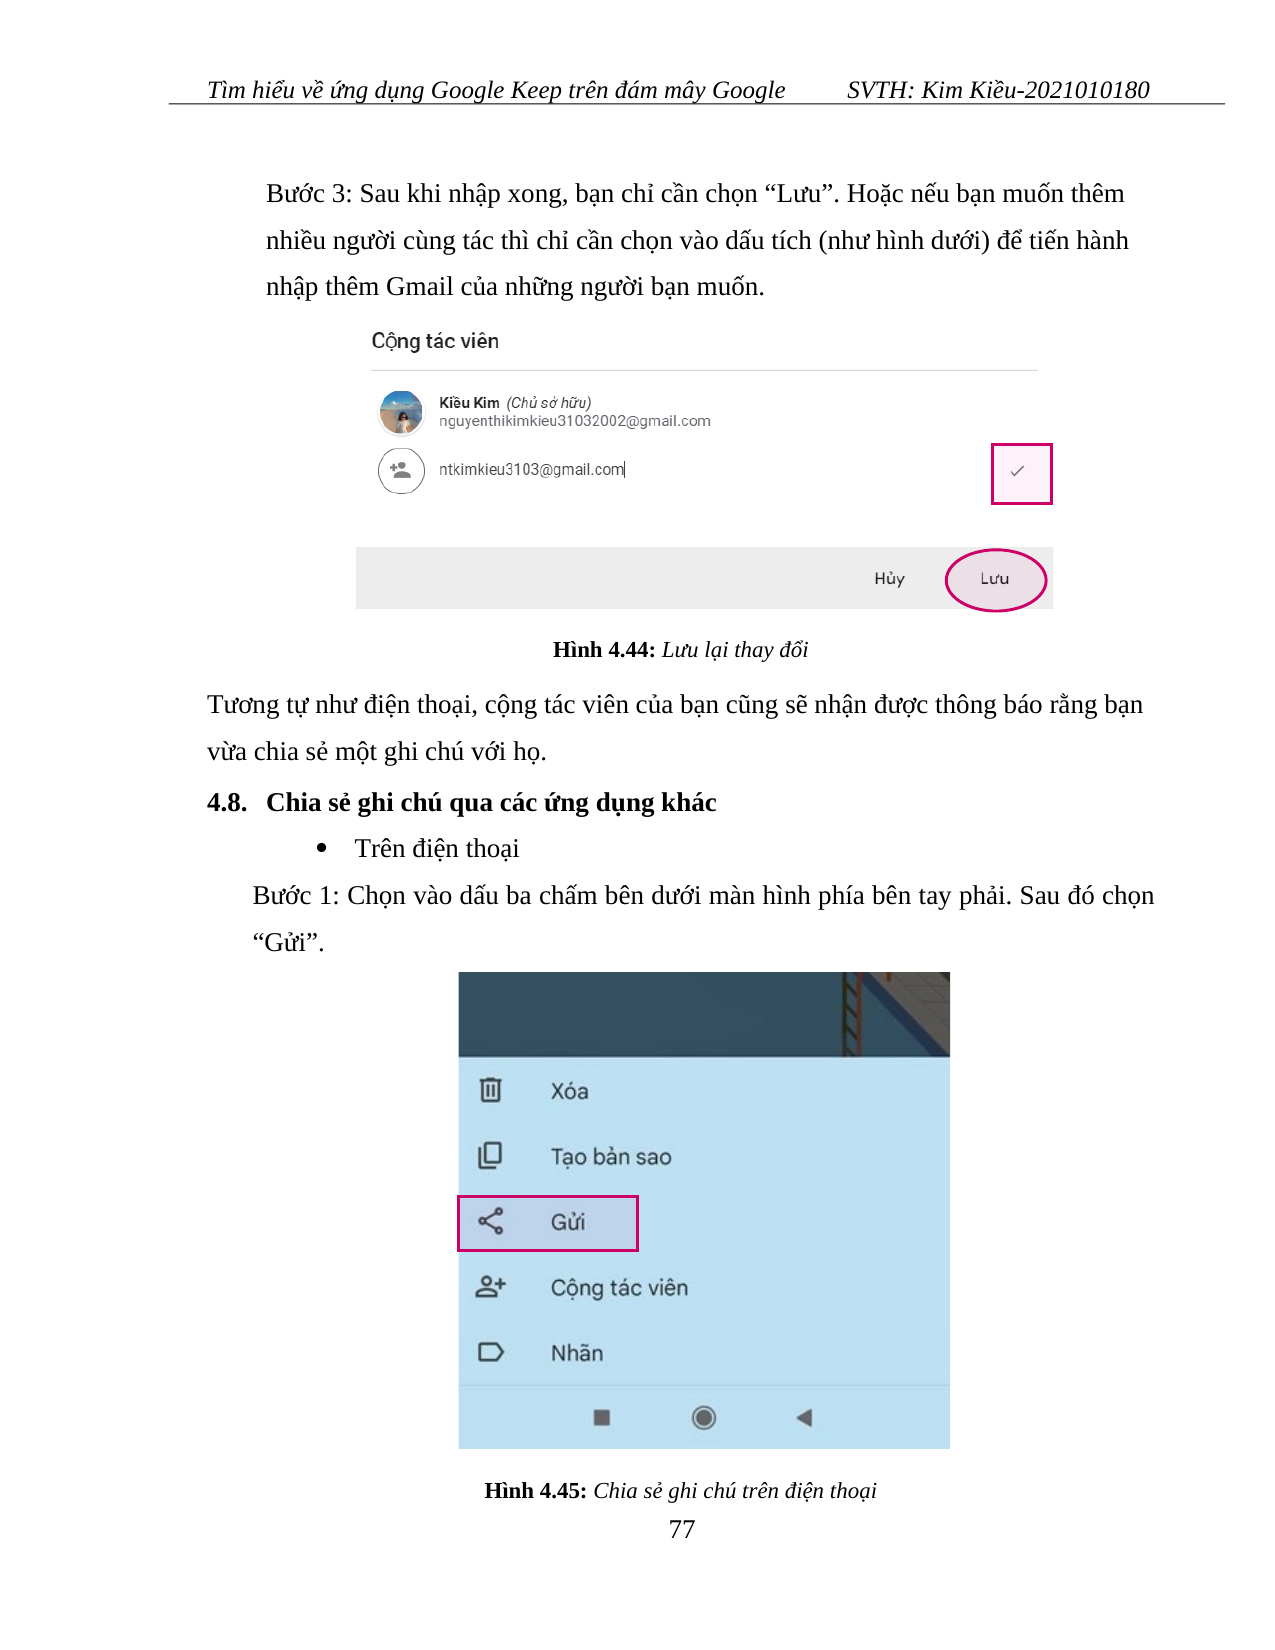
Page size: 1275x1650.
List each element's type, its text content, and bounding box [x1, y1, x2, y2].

picture [460, 1198, 636, 1249]
picture [355, 317, 1054, 609]
picture [458, 972, 951, 1449]
text Bước 3: Sau khi nhập xong, bạn chỉ cần chọn “Lưu”. Hoặc nếu bạn muốn thêm nhiều người cùng tác thì chỉ cần chọn vào dấu tích (như hình dưới) để tiến hành nhập thêm Gmail của những người bạn muốn. [266, 177, 1157, 302]
list Trên điện thoại [317, 832, 1157, 863]
picture [948, 552, 1044, 609]
text Hình 4.44: Lưu lại thay đổi [207, 636, 1157, 662]
text Chia sẻ ghi chú qua các ứng dụng khác [207, 786, 1157, 817]
text Tương tự như điện thoại, cộng tác viên của bạn cũng sẽ nhận được thông báo rằng bạn vừa chia sẻ một ghi chú với họ. [207, 688, 1157, 766]
text Hình 4.45: Chia sẻ ghi chú trên điện thoại [207, 1477, 1157, 1503]
text Bước 1: Chọn vào dấu ba chấm bên dưới màn hình phía bên tay phải. Sau đó chọn “Gửi”. [252, 879, 1157, 957]
